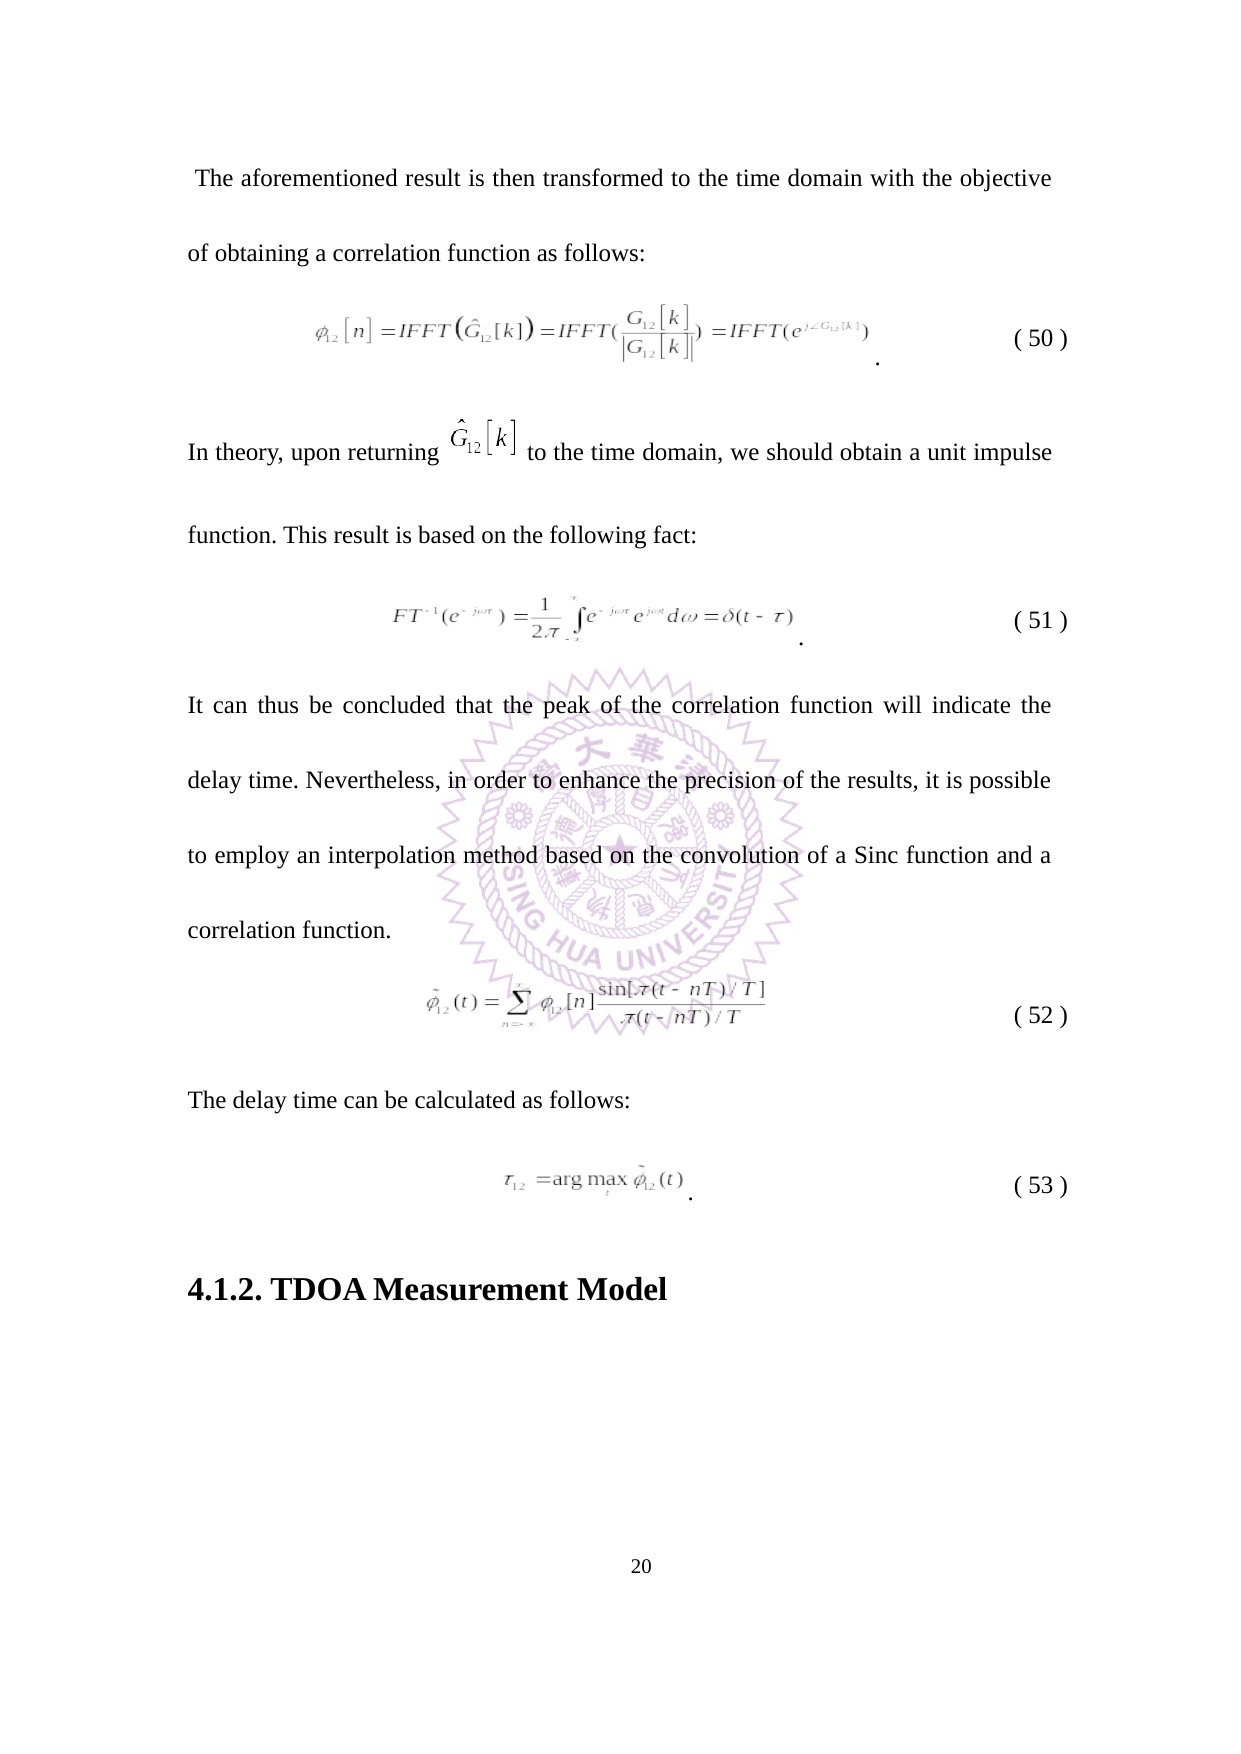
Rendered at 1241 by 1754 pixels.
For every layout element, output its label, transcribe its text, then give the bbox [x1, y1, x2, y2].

table_header . [199, 1147, 994, 1251]
text The delay time can be calculated as follows: [187, 1081, 1053, 1118]
picture [423, 948, 817, 977]
table_header . [199, 300, 994, 403]
table_header . [199, 582, 994, 686]
table_header [199, 977, 994, 1081]
text It can thus be concluded that the peak of the correlation function will indicate the delay time. Nevertheless, in order to enhance the precision of the results, it is possible to employ an interpolation method based on the convolution of a Sinc function and a correlation function. [187, 686, 1053, 948]
text In theory, upon returning to the time domain, we should obtain a unit impulse function. This result is based on the following fact: [187, 403, 1053, 553]
text The aforementioned result is then transformed to the time domain with the objective of obtaining a correlation function as follows: [187, 158, 1053, 271]
text 4.1.2. TDOA Measurement Model [187, 1251, 1053, 1326]
